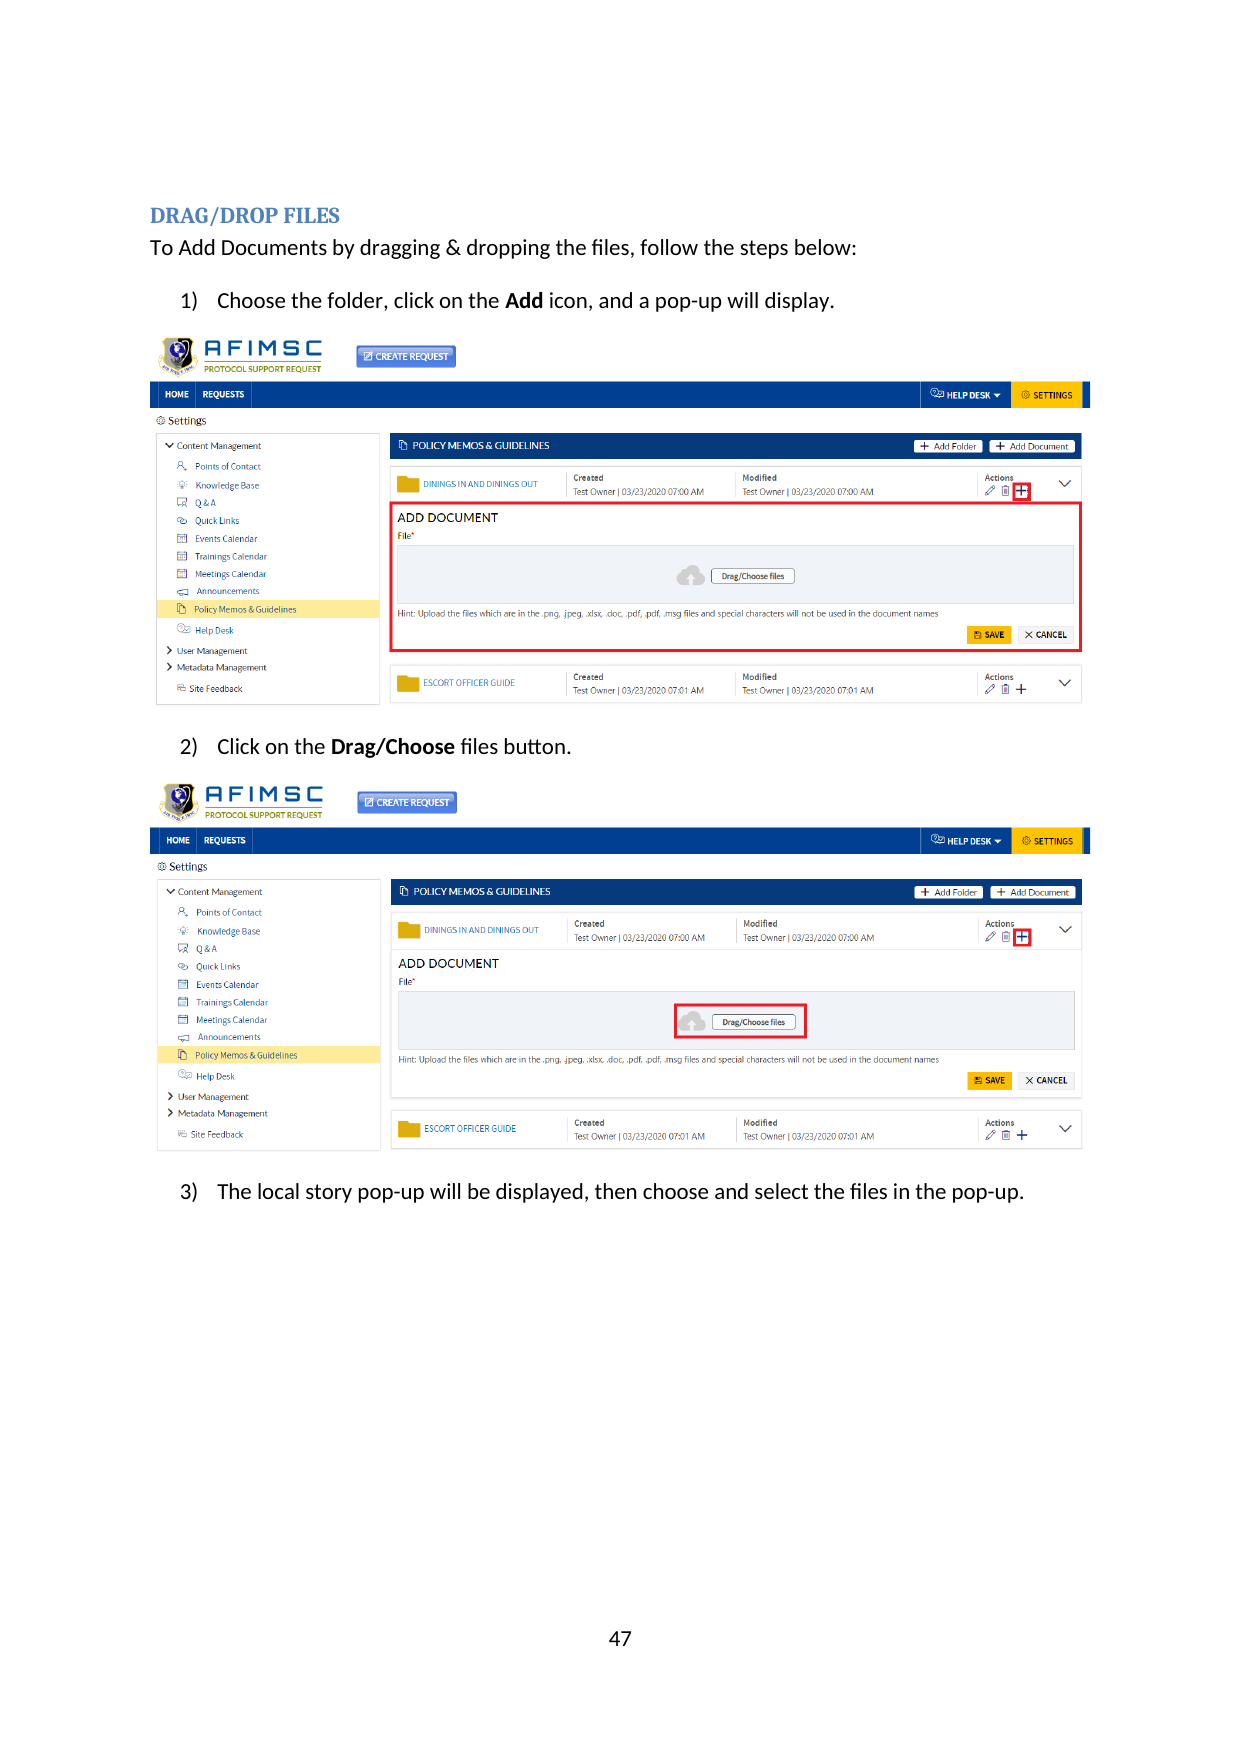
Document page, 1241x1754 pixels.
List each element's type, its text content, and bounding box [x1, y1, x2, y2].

list Click on the Drag/Choose files button. [179, 732, 1090, 761]
list The local story pop-up will be displayed, then choose and select the files in the pop-up. [179, 1177, 1090, 1205]
picture [150, 779, 1091, 1152]
picture [150, 333, 1091, 708]
subtitle DRAG/DROP FILES [150, 203, 1090, 229]
list Choose the folder, click on the Add icon, and a pop-up will display. [179, 286, 1090, 314]
text To Add Documents by dragging & dropping the files, follow the steps below: [150, 233, 1090, 261]
